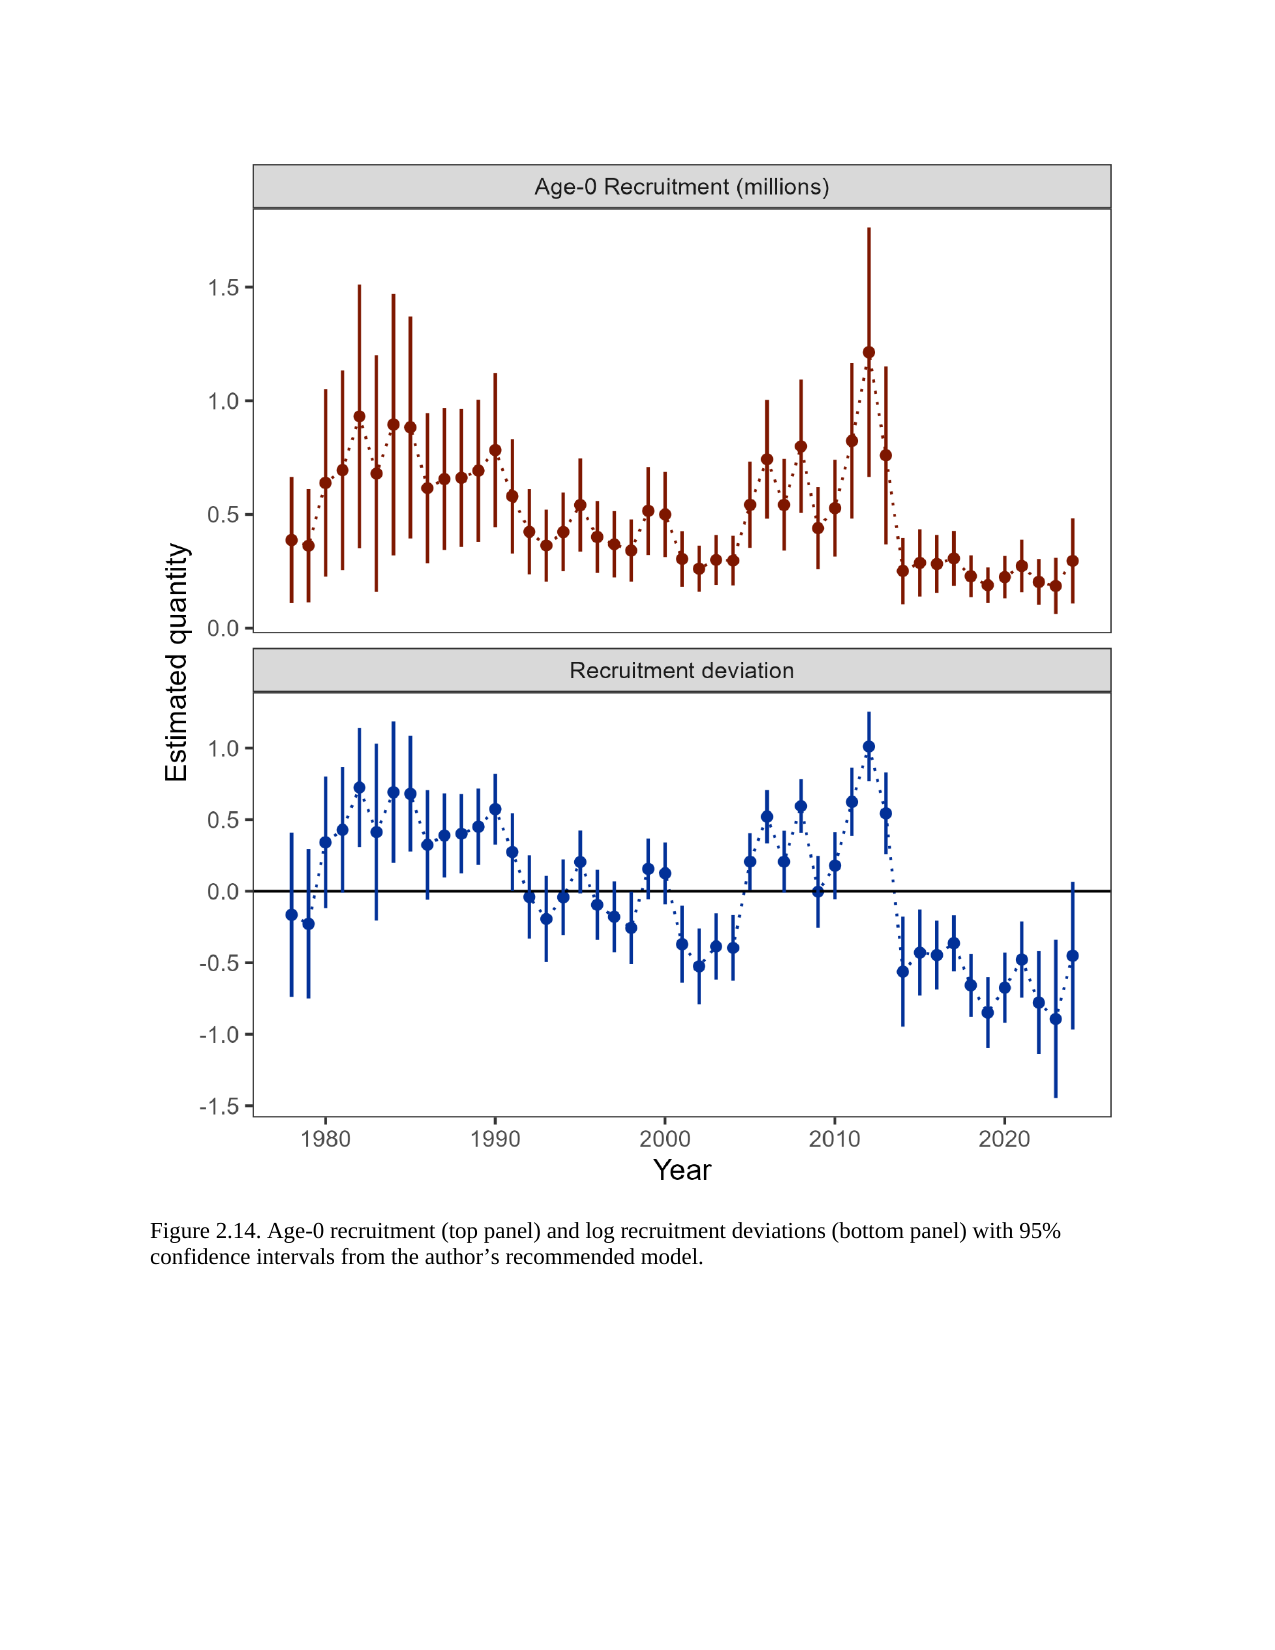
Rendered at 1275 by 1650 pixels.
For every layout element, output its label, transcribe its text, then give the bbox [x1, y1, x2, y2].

picture [150, 150, 1125, 1200]
subtitle Figure 2.14. Age-0 recruitment (top panel) and log recruitment deviations (bottom panel) with 95% confidence intervals from the author’s recommended model. [150, 1217, 1125, 1269]
